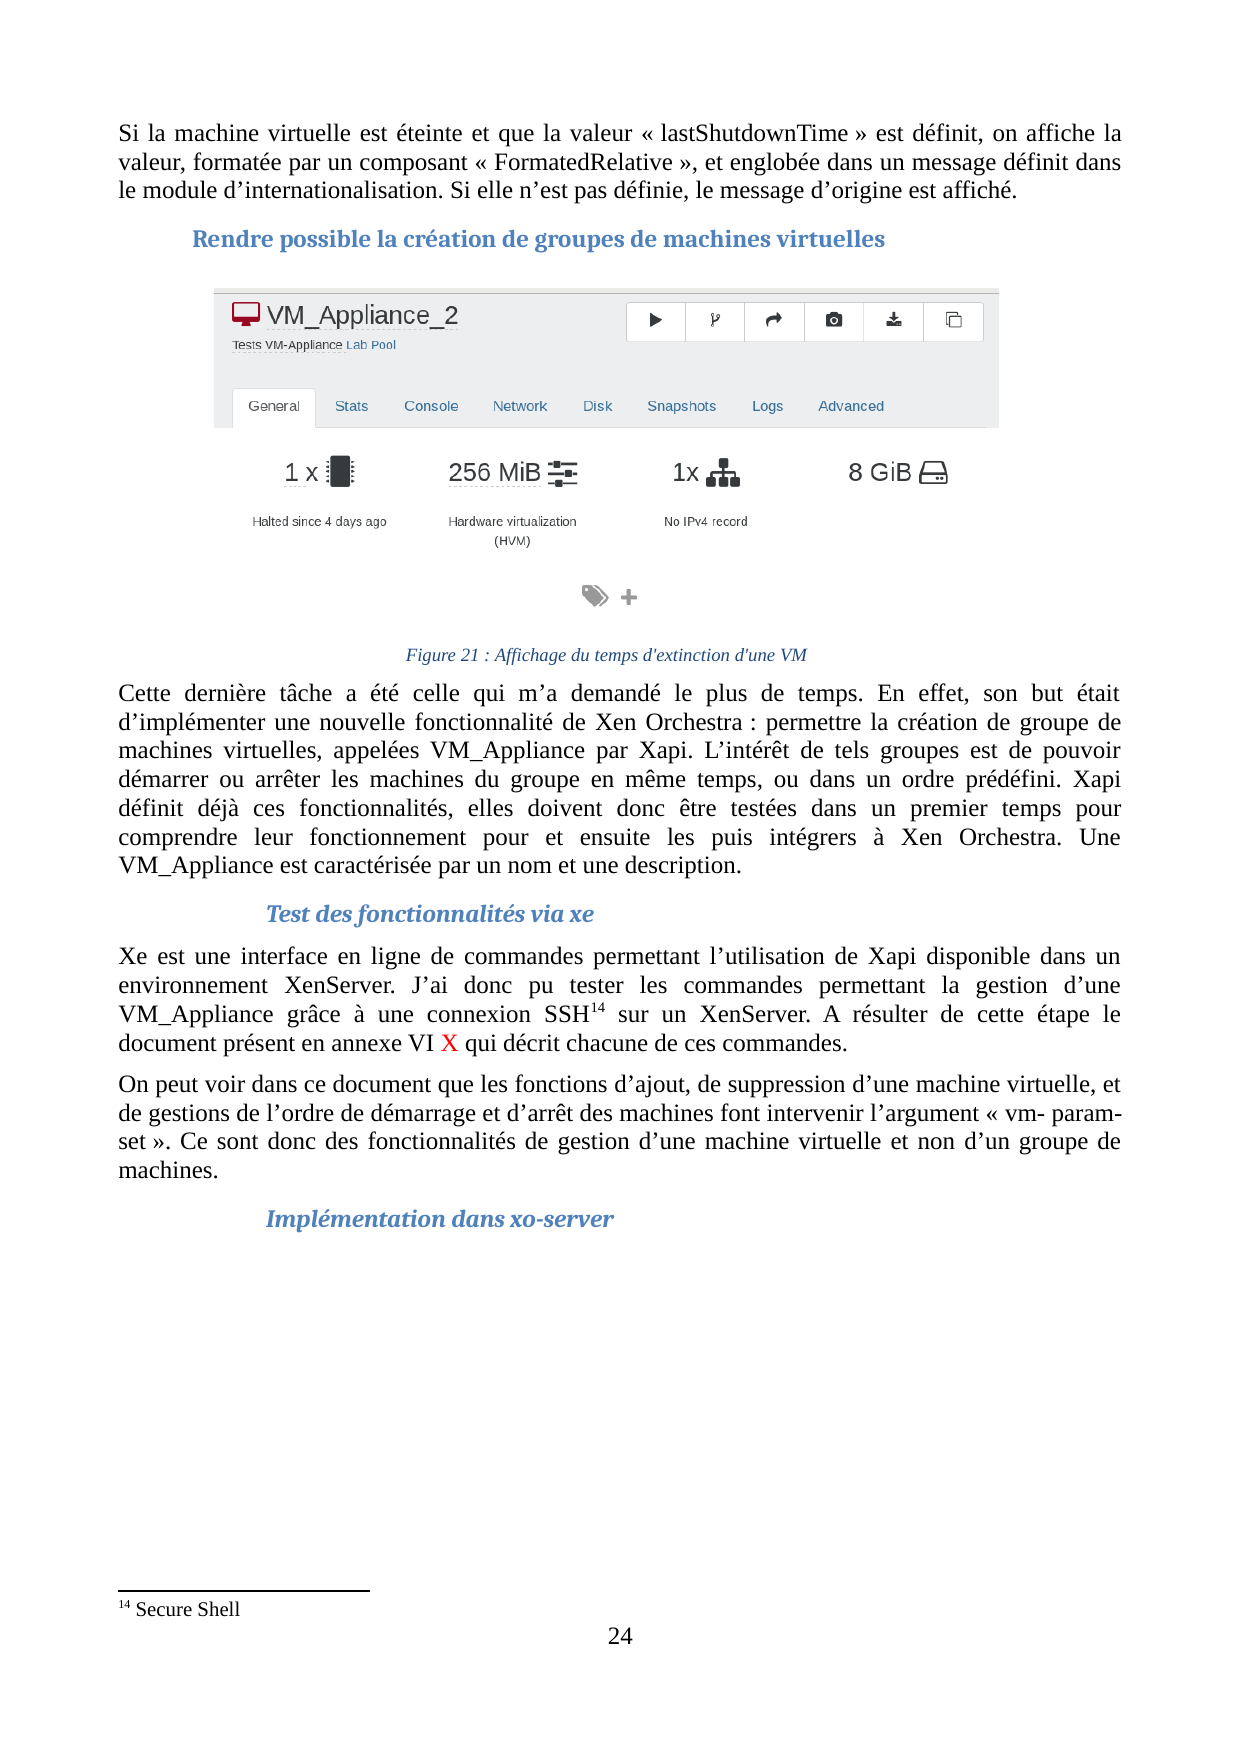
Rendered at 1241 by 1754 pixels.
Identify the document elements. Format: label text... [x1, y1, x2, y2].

picture [213, 288, 999, 635]
subtitle Rendre possible la création de groupes de machines virtuelles [192, 225, 1122, 254]
